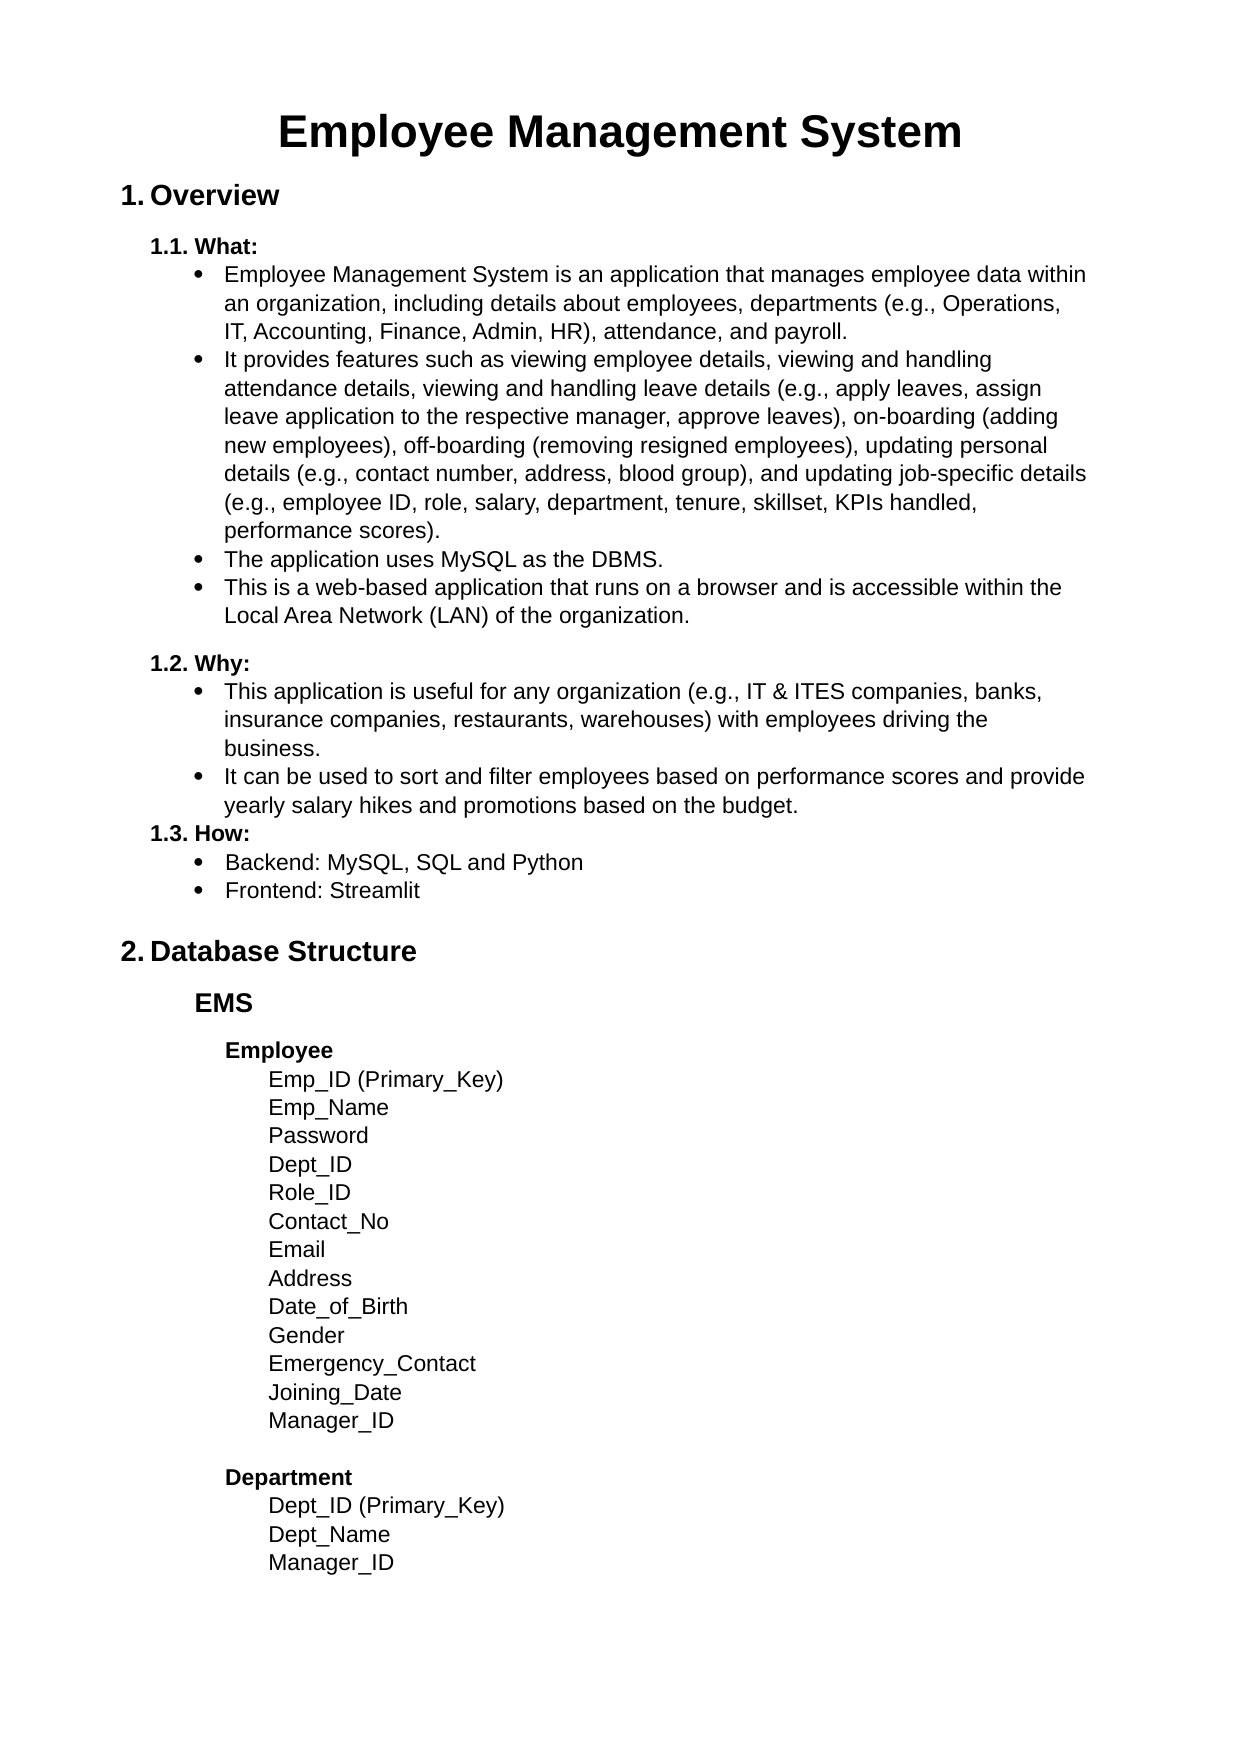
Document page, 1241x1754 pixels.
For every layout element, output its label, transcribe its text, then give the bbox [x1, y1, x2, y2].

text Emp_ID (Primary_Key) [268, 1066, 1090, 1092]
text Email [268, 1236, 1090, 1263]
text Joining_Date [268, 1378, 1090, 1405]
list Database Structure [120, 934, 1090, 967]
list Employee Management System is an application that manages employee data within an organization, including details about employees, departments (e.g., Operations, IT, Accounting, Finance, Admin, HR), attendance, and payroll. [194, 261, 1090, 344]
list It can be used to sort and filter employees based on performance scores and provide yearly salary hikes and promotions based on the budget. [194, 763, 1090, 818]
list Overview [120, 178, 1090, 211]
text Manager_ID [268, 1407, 1090, 1433]
text Role_ID [268, 1179, 1090, 1206]
list It provides features such as viewing employee details, viewing and handling attendance details, viewing and handling leave details (e.g., apply leaves, assign leave application to the respective manager, approve leaves), on-boarding (adding new employees), off-boarding (removing resigned employees), updating personal details (e.g., contact number, address, blood group), and updating job-specific details (e.g., employee ID, role, salary, department, tenure, skillset, KPIs handled, performance scores). [194, 346, 1090, 543]
text Address [268, 1265, 1090, 1291]
text Emp_Name [268, 1094, 1090, 1120]
text Date_of_Birth [268, 1293, 1090, 1319]
list How: [150, 820, 1090, 847]
list The application uses MySQL as the DBMS. [194, 546, 1090, 572]
text Department [150, 1464, 1090, 1490]
text Contact_No [268, 1208, 1090, 1234]
text Dept_ID (Primary_Key) [268, 1492, 1090, 1518]
text EMS [150, 987, 1090, 1018]
list This application is useful for any organization (e.g., IT & ITES companies, banks, insurance companies, restaurants, warehouses) with employees driving the business. [194, 678, 1090, 761]
text Emergency_Contact [268, 1350, 1090, 1376]
text Dept_Name [268, 1521, 1090, 1547]
list Backend: MySQL, SQL and Python [194, 849, 1090, 875]
text Password [268, 1122, 1090, 1149]
text Dept_ID [268, 1151, 1090, 1177]
text Gender [268, 1322, 1090, 1348]
list What: [150, 233, 1090, 259]
list Why: [150, 649, 1090, 676]
text Employee Management System [150, 104, 1090, 157]
text Employee [194, 1037, 1090, 1063]
list This is a web-based application that runs on a browser and is accessible within the Local Area Network (LAN) of the organization. [194, 574, 1090, 629]
list Frontend: Streamlit [194, 877, 1090, 903]
text Manager_ID [268, 1549, 1090, 1575]
